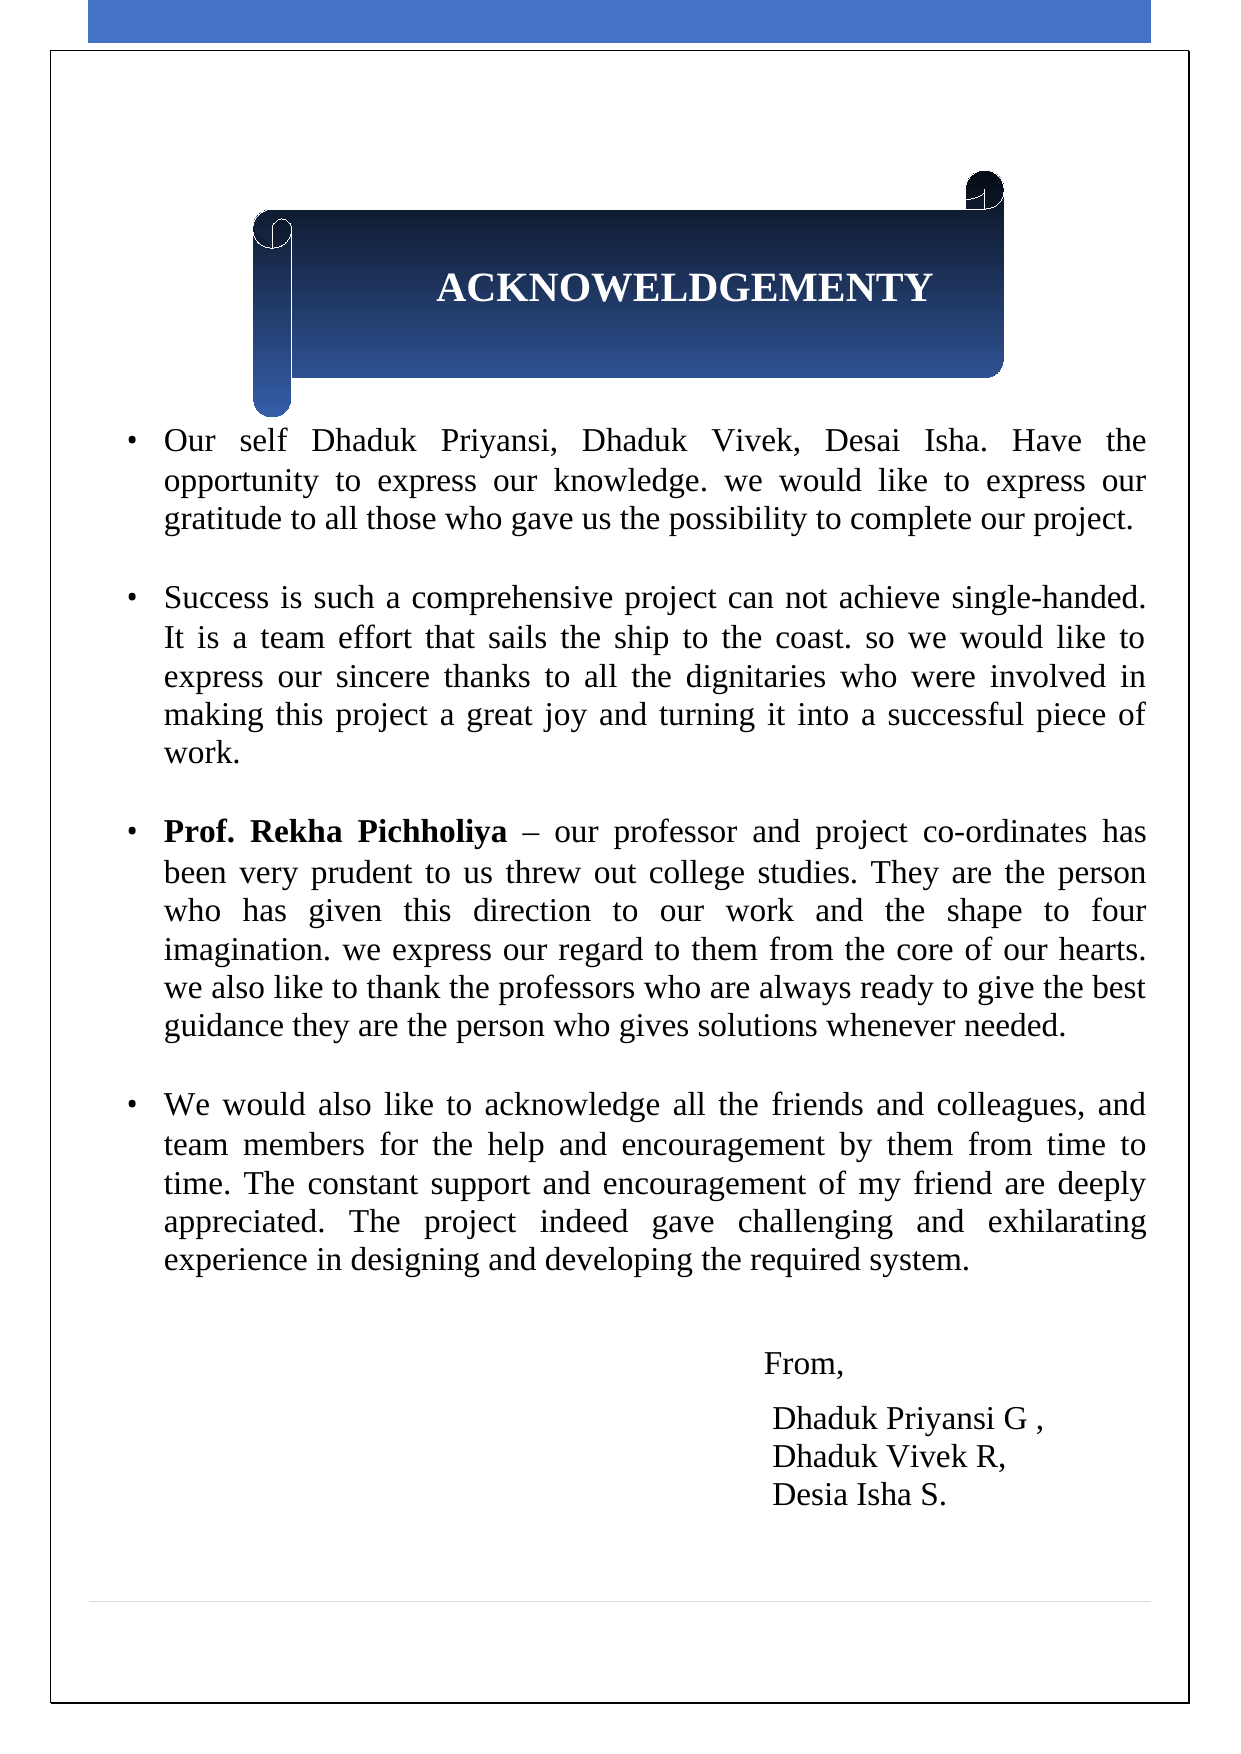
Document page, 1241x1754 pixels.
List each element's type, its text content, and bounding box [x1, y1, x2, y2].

list We would also like to acknowledge all the friends and colleagues, and team members for the help and encouragement by them from time to time. The constant support and encouragement of my friend are deeply appreciated. The project indeed gave challenging and exhilarating experience in designing and developing the required system. [126, 1082, 1148, 1278]
list Our self Dhaduk Priyansi, Dhaduk Vivek, Desai Isha. Have the opportunity to express our knowledge. we would like to express our gratitude to all those who gave us the possibility to complete our project. [126, 418, 1148, 537]
text Dhaduk Priyansi G , [689, 1398, 1148, 1436]
text Desia Isha S. [764, 1474, 1148, 1513]
text Dhaduk Vivek R, [689, 1436, 1148, 1474]
list Success is such a comprehensive project can not achieve single-handed. It is a team effort that sails the ship to the coast. so we would like to express our sincere thanks to all the dignitaries who were involved in making this project a great joy and turning it into a successful piece of work. [126, 575, 1148, 771]
list Prof. Rekha Pichholiya – our professor and project co-ordinates has been very prudent to us threw out college studies. They are the person who has given this direction to our work and the shape to four imagination. we express our regard to them from the core of our hearts. we also like to thank the professors who are always ready to give the best guidance they are the person who gives solutions whenever needed. [126, 809, 1148, 1044]
text From, [764, 1343, 1148, 1381]
